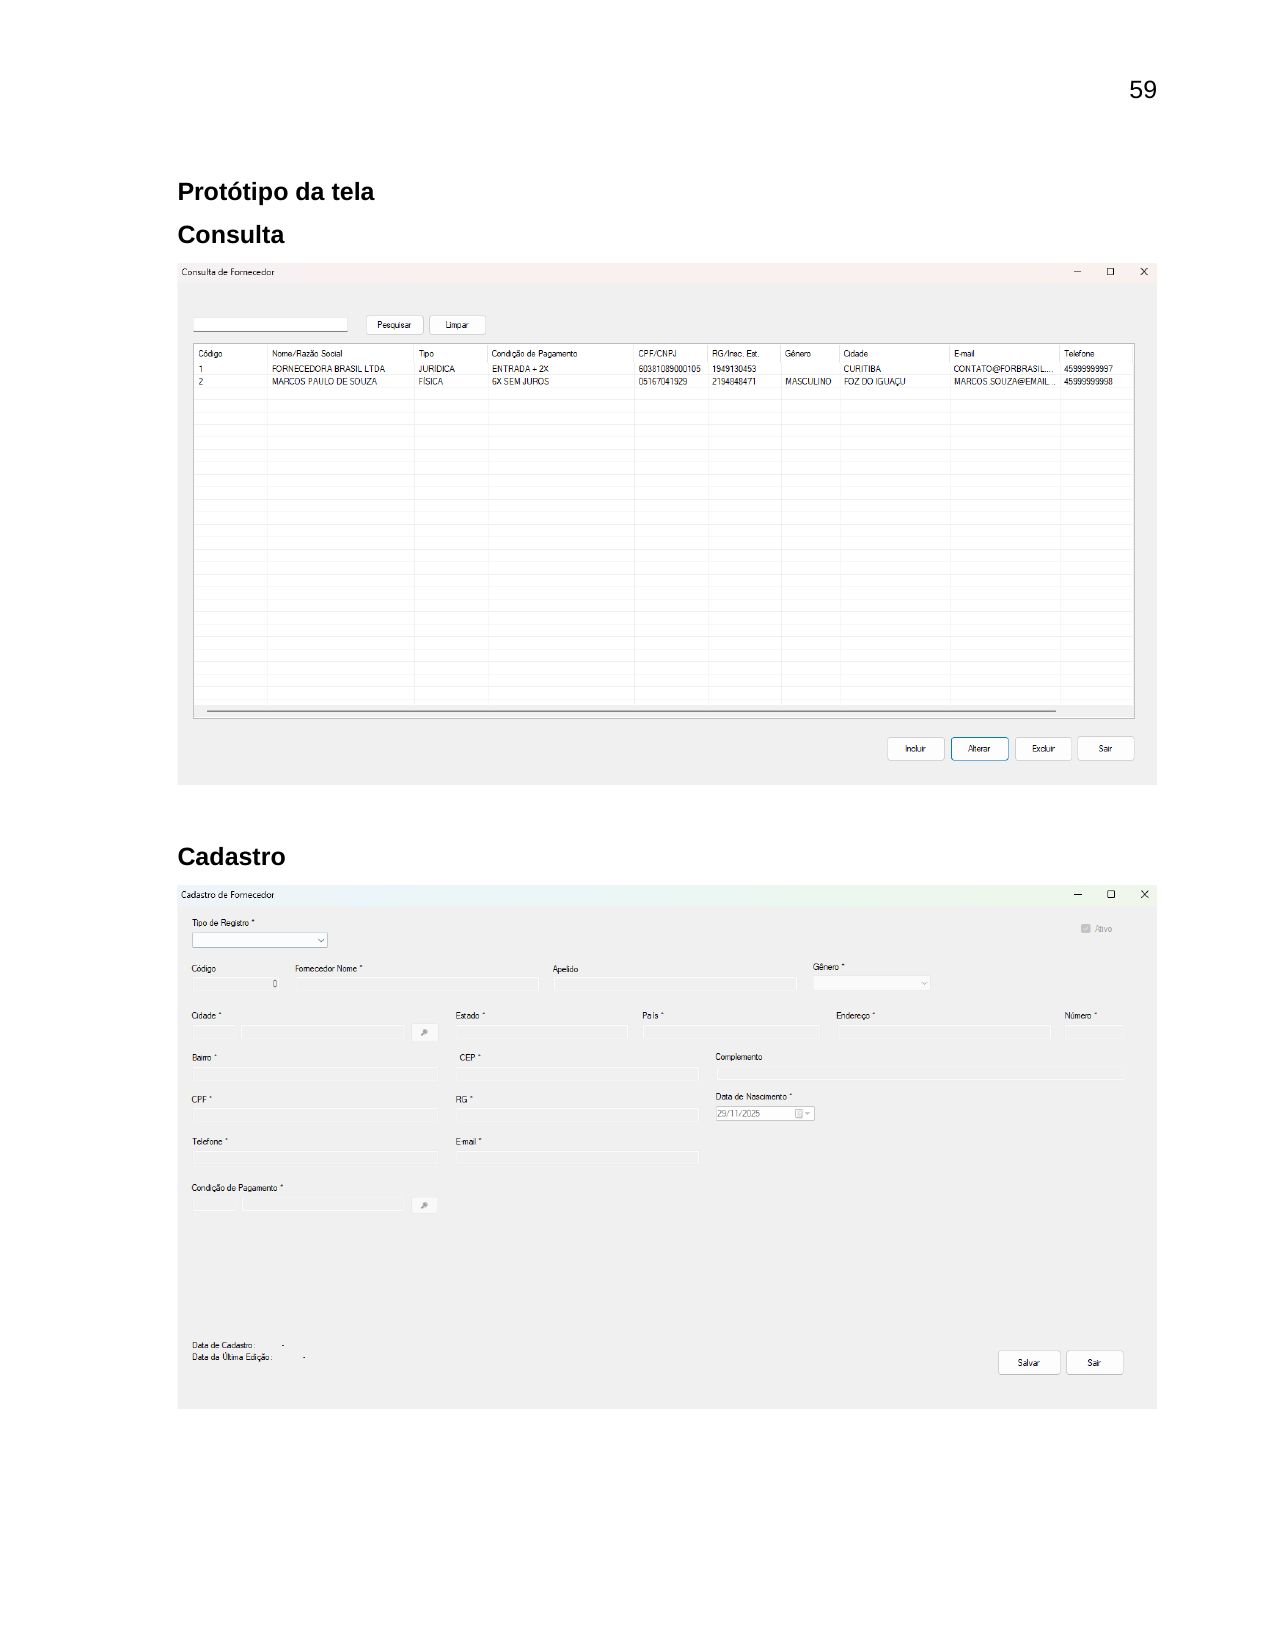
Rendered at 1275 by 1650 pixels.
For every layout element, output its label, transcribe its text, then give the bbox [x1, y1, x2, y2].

picture [177, 263, 1157, 785]
picture [177, 885, 1157, 1409]
text Consulta [177, 220, 1157, 249]
text Protótipo da tela [177, 177, 1157, 206]
text Cadastro [177, 842, 1157, 871]
